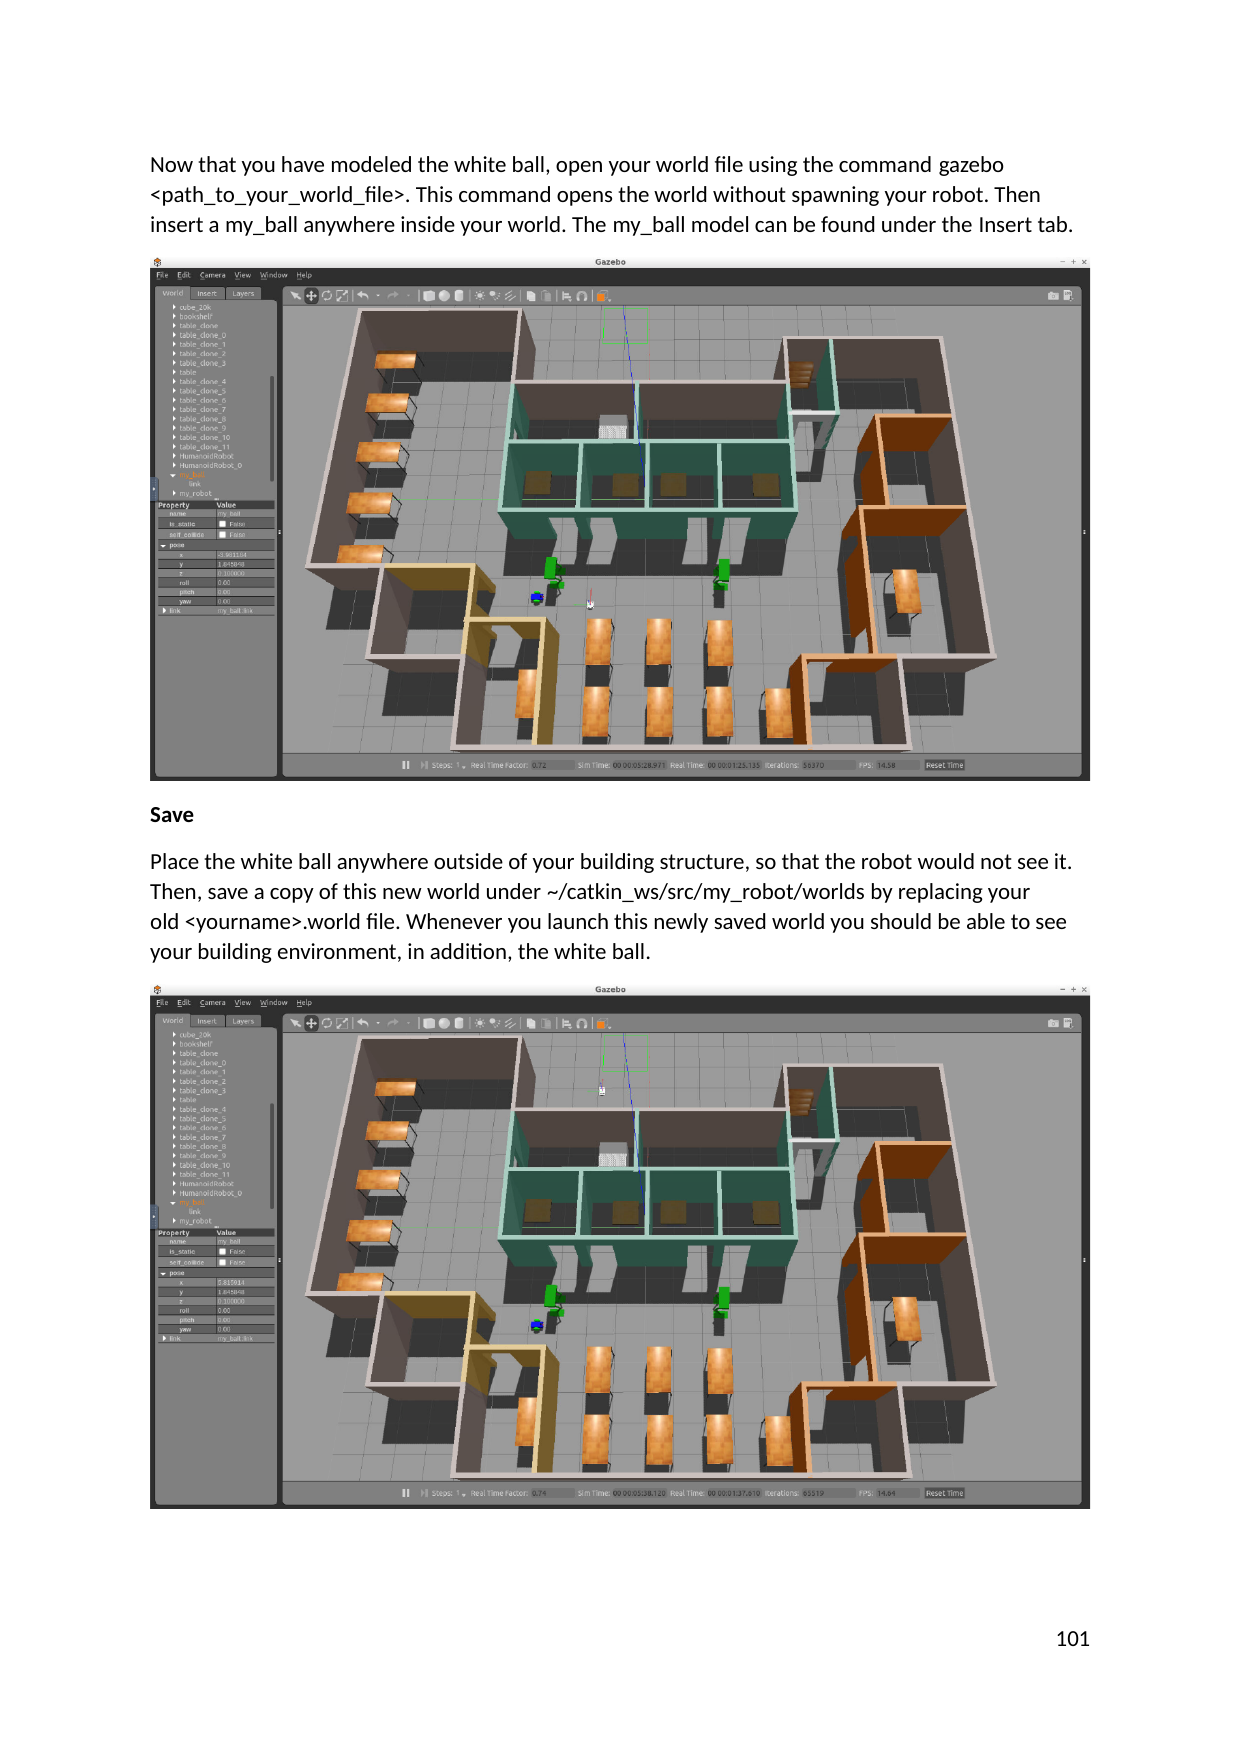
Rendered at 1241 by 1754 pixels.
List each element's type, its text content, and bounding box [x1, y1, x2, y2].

picture [150, 257, 1091, 781]
text Now that you have modeled the white ball, open your world file using the command gazebo <path_to_your_world_file>. This command opens the world without spawning your robot. Then insert a my_ball anywhere inside your world. The my_ball model can be found under the Insert tab. [150, 150, 1090, 238]
picture [150, 984, 1091, 1509]
text Place the white ball anywhere outside of your building structure, so that the robot would not see it. Then, save a copy of this new world under ~/catkin_ws/src/my_robot/worlds by replacing your old <yourname>.world file. Whenever you launch this newly saved world you should be able to see your building environment, in addition, the white ball. [150, 847, 1090, 965]
text Save [150, 800, 1090, 828]
